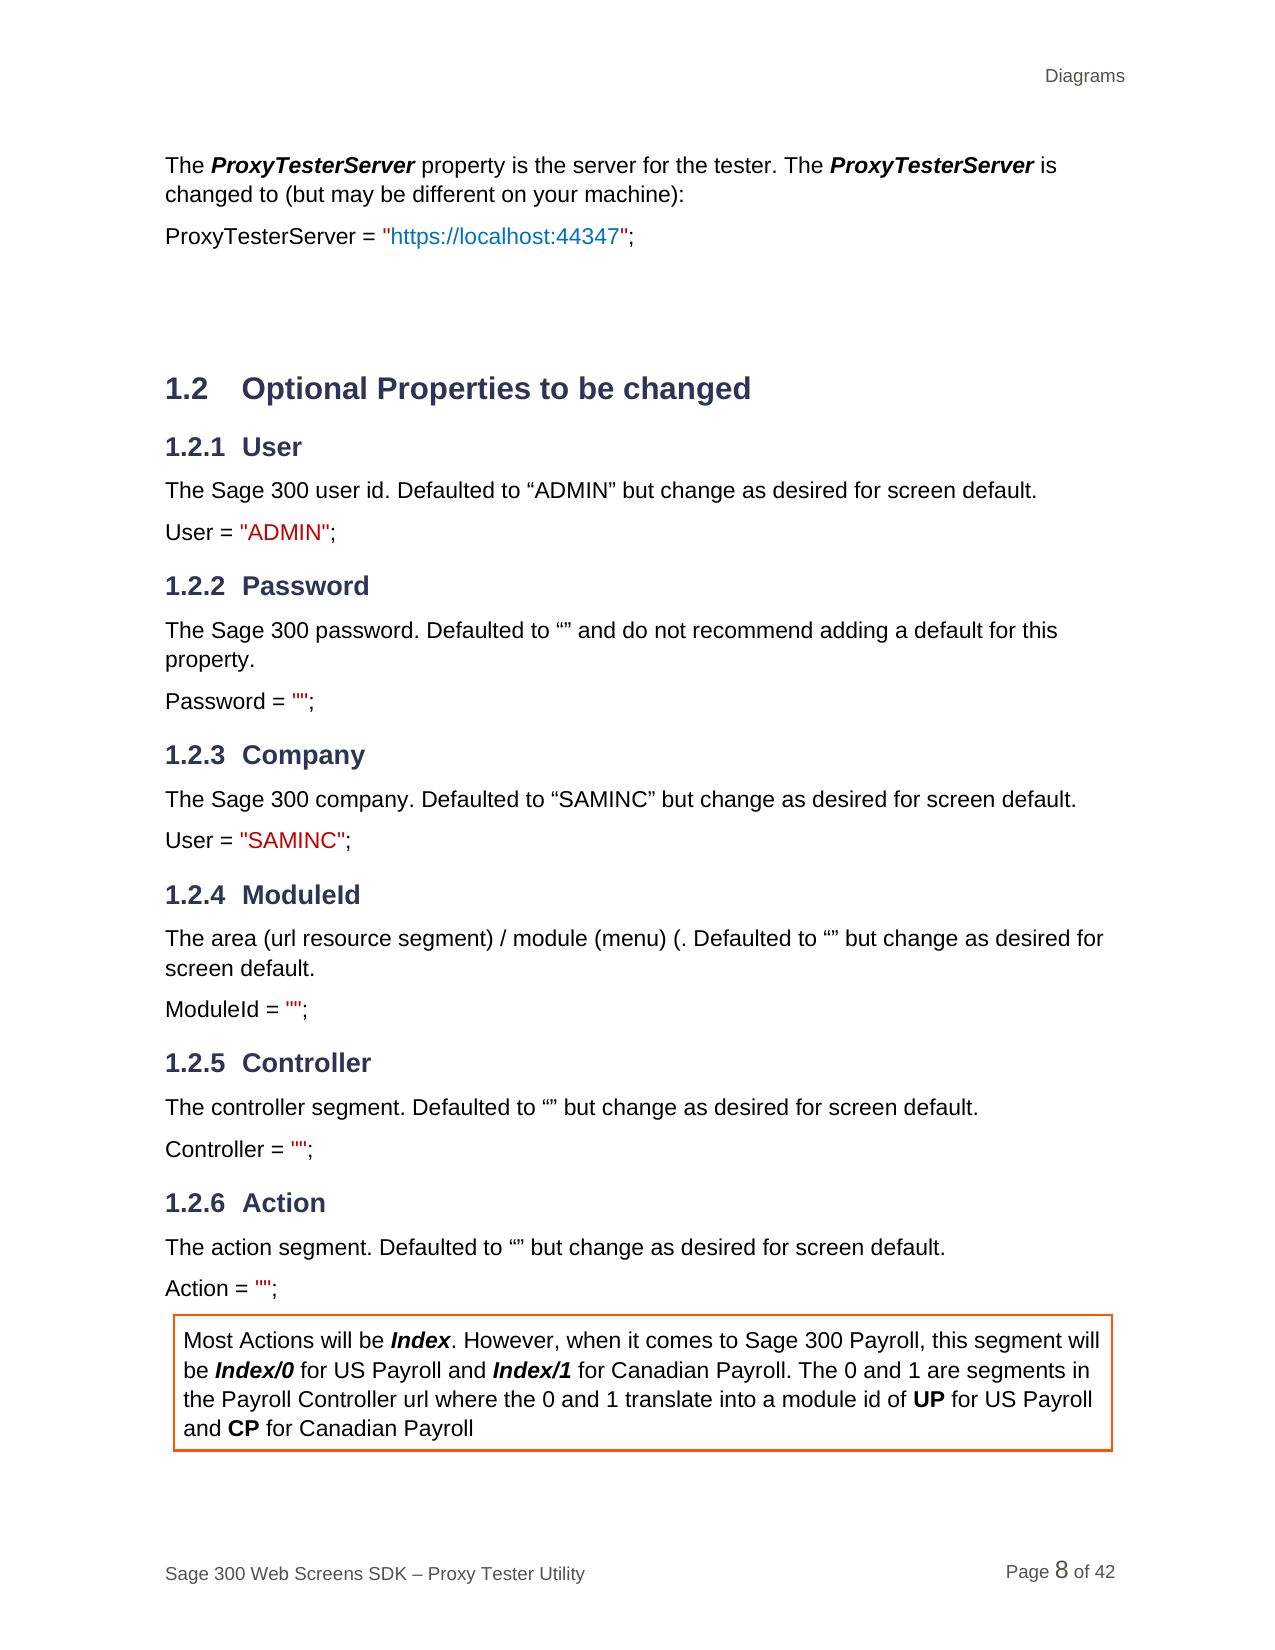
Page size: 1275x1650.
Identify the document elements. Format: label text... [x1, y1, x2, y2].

text The Sage 300 user id. Defaulted to “ADMIN” but change as desired for screen default. [165, 474, 1125, 504]
text Password = ""; [165, 685, 1125, 714]
text User = "SAMINC"; [165, 824, 1125, 854]
subtitle Optional Properties to be changed [165, 370, 1125, 406]
text The controller segment. Defaulted to “” but change as desired for screen default. [165, 1091, 1125, 1120]
text The Sage 300 company. Defaulted to “SAMINC” but change as desired for screen default. [165, 783, 1125, 812]
text ProxyTesterServer = "https://localhost:44347"; [165, 220, 1125, 249]
text The action segment. Defaulted to “” but change as desired for screen default. [165, 1231, 1125, 1260]
subtitle Controller [165, 1047, 1125, 1079]
text ModuleId = ""; [165, 993, 1125, 1022]
subtitle Company [165, 739, 1125, 770]
subtitle Password [165, 570, 1125, 602]
text Controller = ""; [165, 1133, 1125, 1162]
text The area (url resource segment) / module (menu) (. Defaulted to “” but change as desired for screen default. [165, 922, 1125, 981]
text The Sage 300 password. Defaulted to “” and do not recommend adding a default for this property. [165, 614, 1125, 672]
text The ProxyTesterServer property is the server for the tester. The ProxyTesterServer is changed to (but may be different on your machine): [165, 149, 1125, 207]
text User = "ADMIN"; [165, 516, 1125, 545]
text Action = ""; [165, 1272, 1125, 1302]
subtitle User [165, 431, 1125, 462]
text Most Actions will be Index. However, when it comes to Sage 300 Payroll, this segment will be Index/0 for US Payroll and Index/1 for Canadian Payroll. The 0 and 1 are segments in the Payroll Controller url where the 0 and 1 translate into a module id of UP for US Payroll and CP for Canadian Payroll [175, 1316, 1111, 1449]
subtitle ModuleId [165, 879, 1125, 910]
subtitle Action [165, 1187, 1125, 1218]
